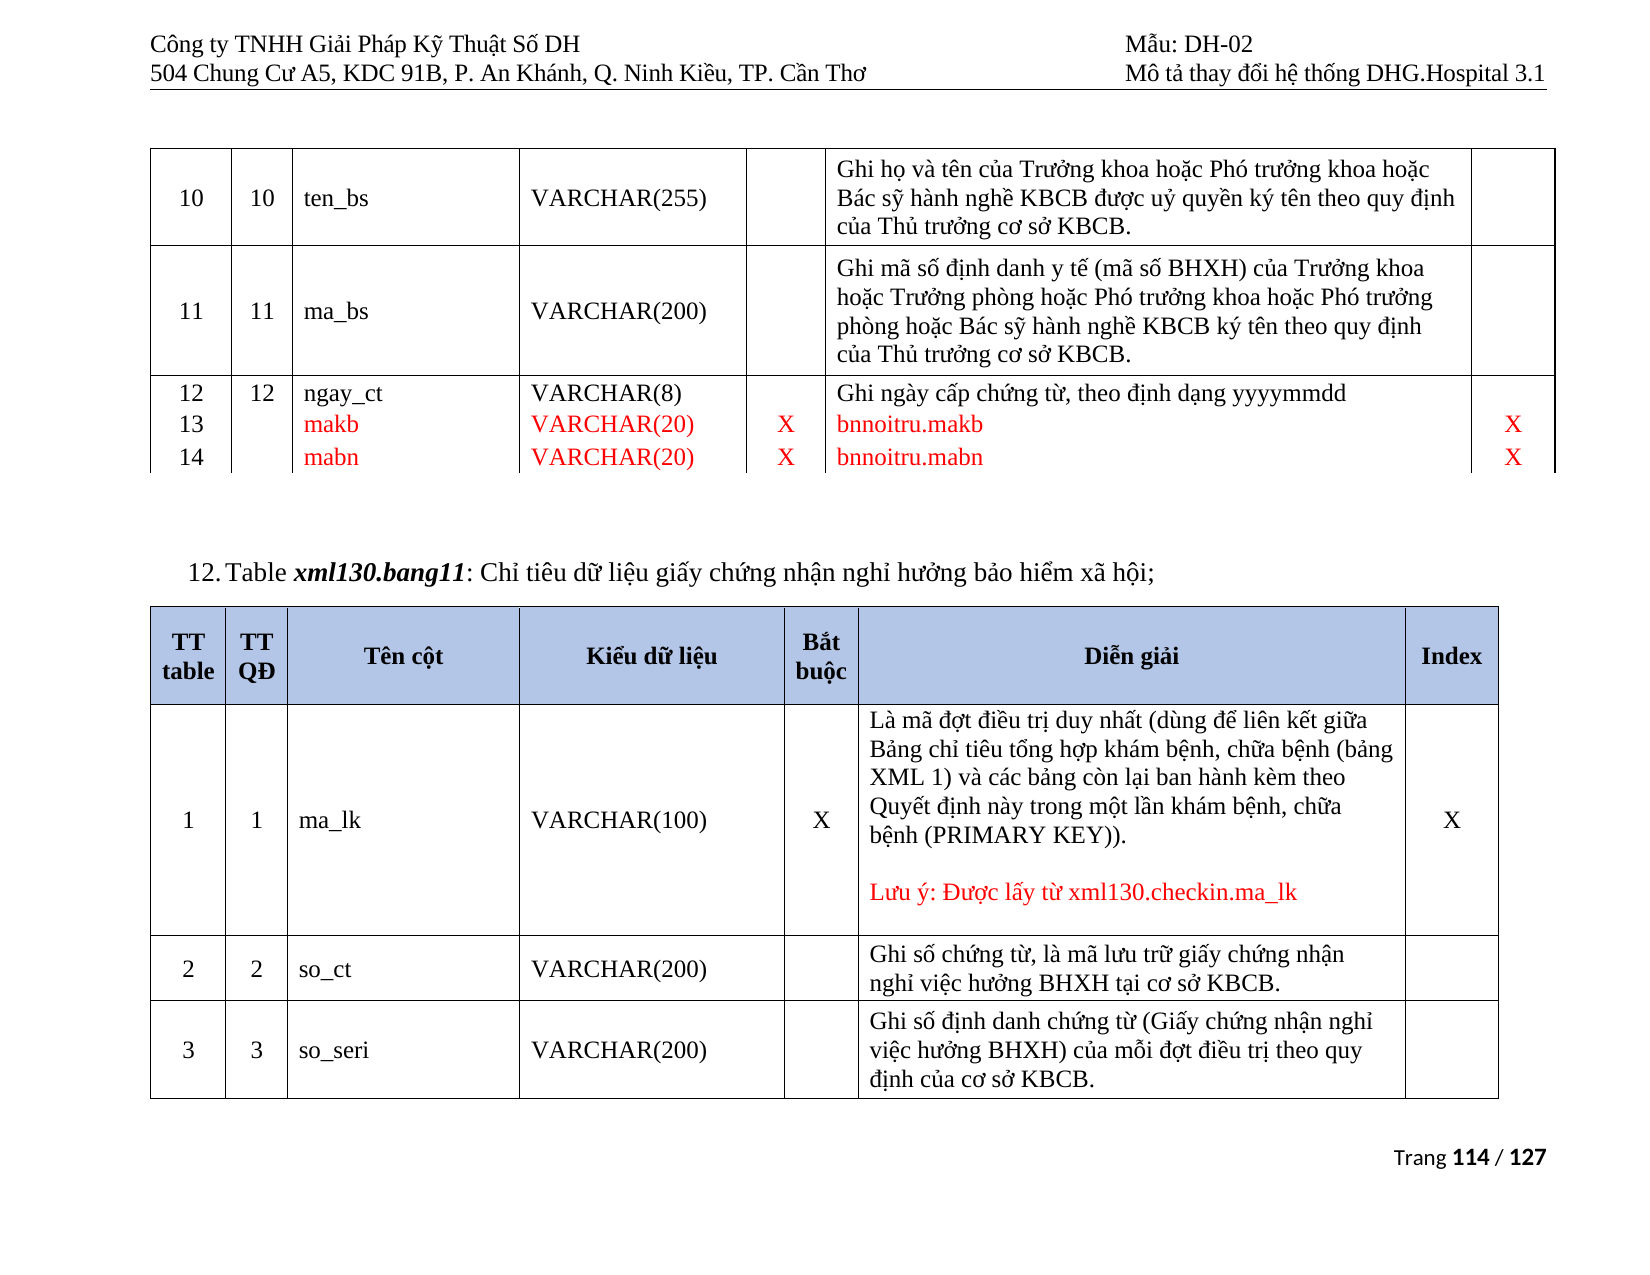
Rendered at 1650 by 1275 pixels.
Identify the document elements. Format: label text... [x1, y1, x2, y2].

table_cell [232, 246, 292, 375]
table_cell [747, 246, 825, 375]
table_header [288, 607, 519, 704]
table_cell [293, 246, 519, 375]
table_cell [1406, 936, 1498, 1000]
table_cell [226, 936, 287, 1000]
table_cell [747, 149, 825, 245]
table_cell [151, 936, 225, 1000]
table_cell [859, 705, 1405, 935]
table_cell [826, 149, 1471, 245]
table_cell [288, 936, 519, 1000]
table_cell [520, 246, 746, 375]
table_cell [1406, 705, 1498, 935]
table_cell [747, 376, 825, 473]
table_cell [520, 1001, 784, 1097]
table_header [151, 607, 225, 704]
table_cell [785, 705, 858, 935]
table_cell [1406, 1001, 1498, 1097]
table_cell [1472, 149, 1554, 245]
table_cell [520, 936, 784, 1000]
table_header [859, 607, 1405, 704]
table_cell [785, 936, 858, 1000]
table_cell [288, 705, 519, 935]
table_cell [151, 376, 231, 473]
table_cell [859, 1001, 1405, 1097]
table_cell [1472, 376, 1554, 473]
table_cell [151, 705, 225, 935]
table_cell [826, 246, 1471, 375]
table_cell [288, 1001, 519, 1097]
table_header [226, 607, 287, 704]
list Table xml130.bang11: Chỉ tiêu dữ liệu giấy chứng nhận nghỉ hưởng bảo hiểm xã hội; [187, 556, 1547, 587]
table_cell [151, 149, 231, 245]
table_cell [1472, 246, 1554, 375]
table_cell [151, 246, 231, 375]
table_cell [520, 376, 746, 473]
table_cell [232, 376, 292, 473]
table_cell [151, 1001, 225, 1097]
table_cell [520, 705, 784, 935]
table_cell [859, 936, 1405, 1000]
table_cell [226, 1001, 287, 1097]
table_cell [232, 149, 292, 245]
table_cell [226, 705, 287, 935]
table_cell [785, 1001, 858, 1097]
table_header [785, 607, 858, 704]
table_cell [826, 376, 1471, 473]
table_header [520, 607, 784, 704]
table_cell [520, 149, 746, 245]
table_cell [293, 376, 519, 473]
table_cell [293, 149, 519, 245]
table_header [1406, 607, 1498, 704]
